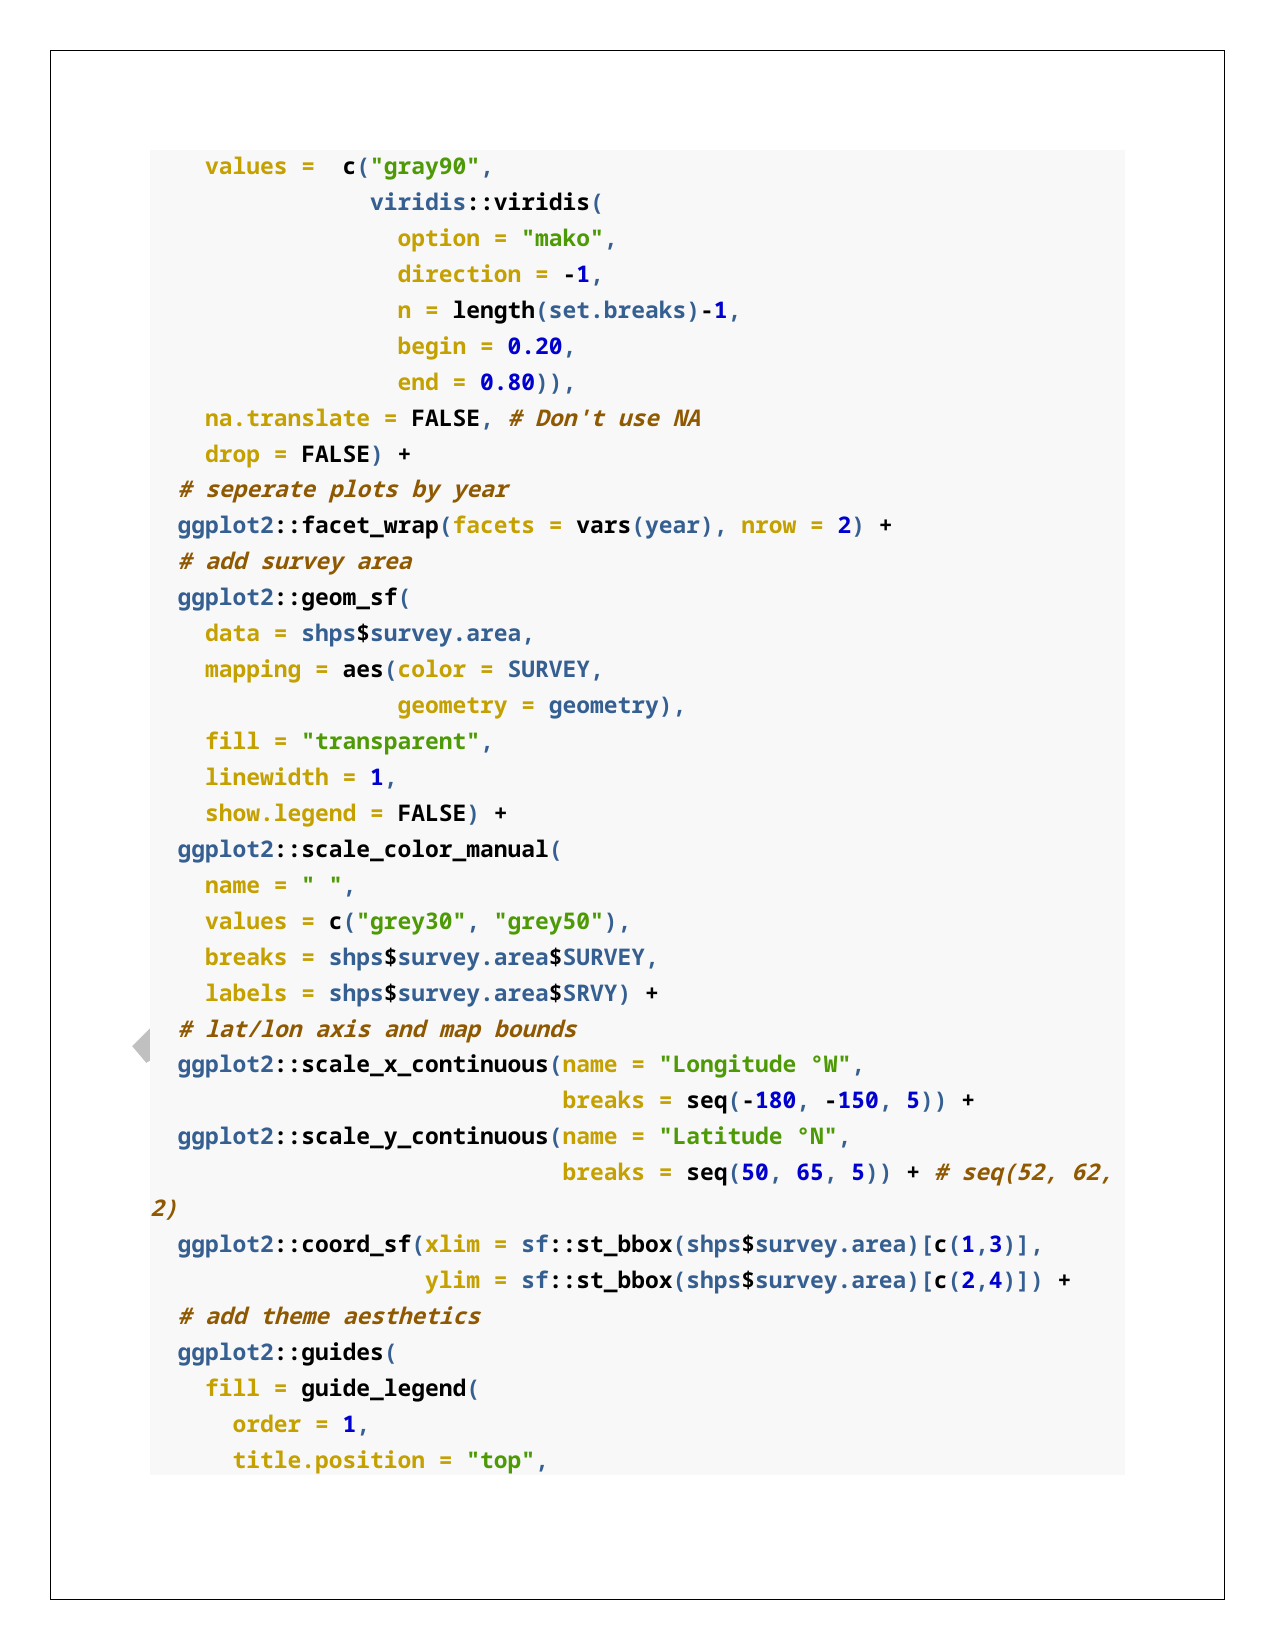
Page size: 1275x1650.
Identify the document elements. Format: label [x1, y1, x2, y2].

text [150, 150, 1125, 1475]
